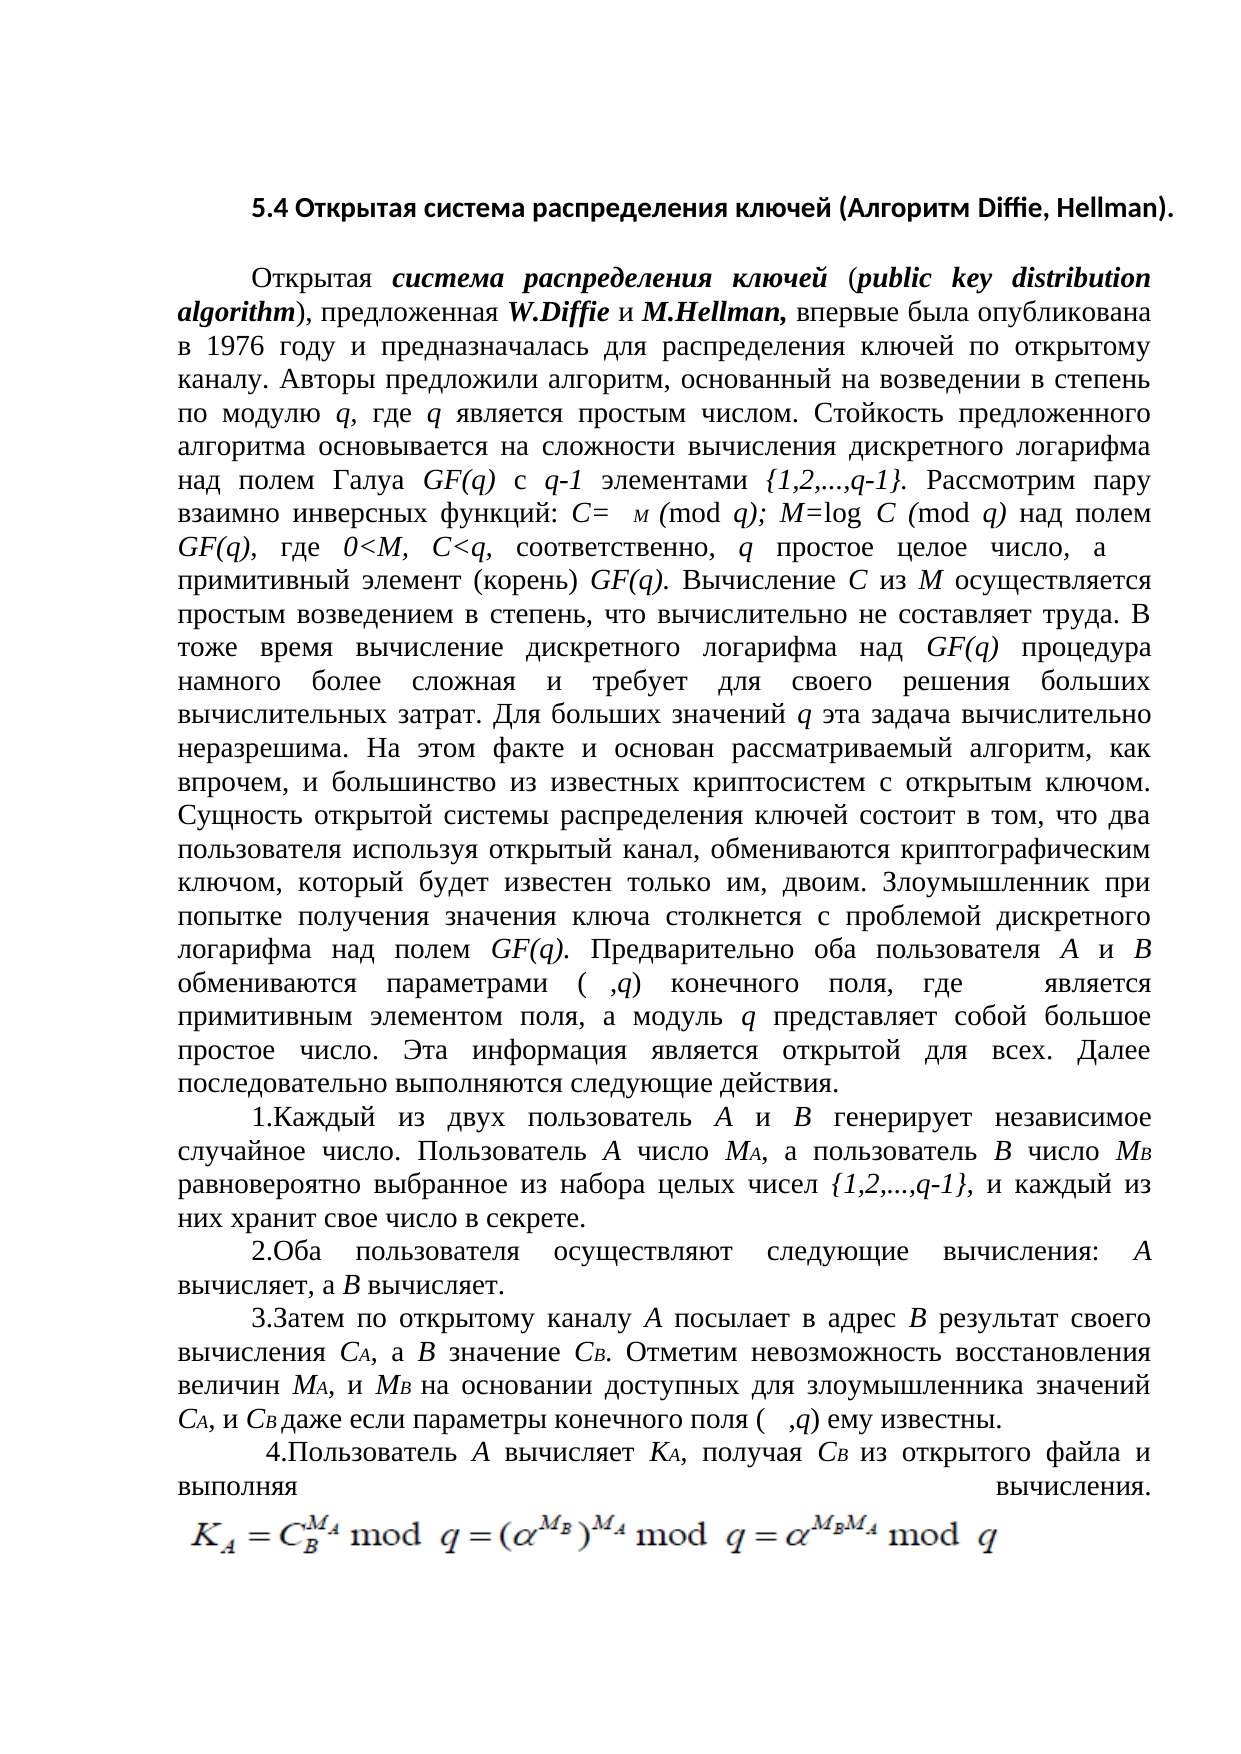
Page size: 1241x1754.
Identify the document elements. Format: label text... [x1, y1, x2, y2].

text 3.Затем по открытому каналу A посылает в адрес B результат своего вычисления CA, а B значение CB. Отметим невозможность восстановления величин MA, и MB на основании доступных для злоумышленника значений CA, и CB даже если параметры конечного поля (,q) ему известны. [177, 1300, 1152, 1434]
picture [177, 1501, 1006, 1571]
text Открытая система распределения ключей (public key distribution algorithm), предложенная W.Diffie и M.Hellman, впервые была опубликована в 1976 году и предназначалась для распределения ключей по открытому каналу. Авторы предложили алгоритм, основанный на возведении в степень по модулю q, где q является простым числом. Стойкость предложенного алгоритма основывается на сложности вычисления дискретного логарифма над полем Галуа GF(q) с q-1 элементами {1,2,...,q-1}. Рассмотрим пару взаимно инверсных функций: C=M (mod q); M=logC (mod q) над полем GF(q), где 0<M, C<q, соответственно, q простое целое число, а  примитивный элемент (корень) GF(q). Вычисление C из M осуществляется простым возведением в степень, что вычислительно не составляет труда. В тоже время вычисление дискретного логарифма над GF(q) процедура намного более сложная и требует для своего решения больших вычислительных затрат. Для больших значений q эта задача вычислительно неразрешима. На этом факте и основан рассматриваемый алгоритм, как впрочем, и большинство из известных криптосистем с открытым ключом. Сущность открытой системы распределения ключей состоит в том, что два пользователя используя открытый канал, обмениваются криптографическим ключом, который будет известен только им, двоим. Злоумышленник при попытке получения значения ключа столкнется с проблемой дискретного логарифма над полем GF(q). Предварительно оба пользователя A и B обмениваются параметрами (,q) конечного поля, где  является примитивным элементом поля, а модуль q представляет собой большое простое число. Эта информация является открытой для всех. Далее последовательно выполняются следующие действия. [177, 261, 1152, 1099]
text 2.Оба пользователя осуществляют следующие вычисления: A вычисляет, а B вычисляет. [177, 1233, 1152, 1300]
text 1.Каждый из двух пользователь A и B генерирует независимое случайное число. Пользователь A число MA, а пользователь B число MB равновероятно выбранное из набора целых чисел {1,2,...,q-1}, и каждый из них хранит свое число в секрете. [177, 1099, 1152, 1233]
text 5.4 Открытая система распределения ключей (Алгоритм Diffie, Hellman). [215, 189, 1190, 225]
